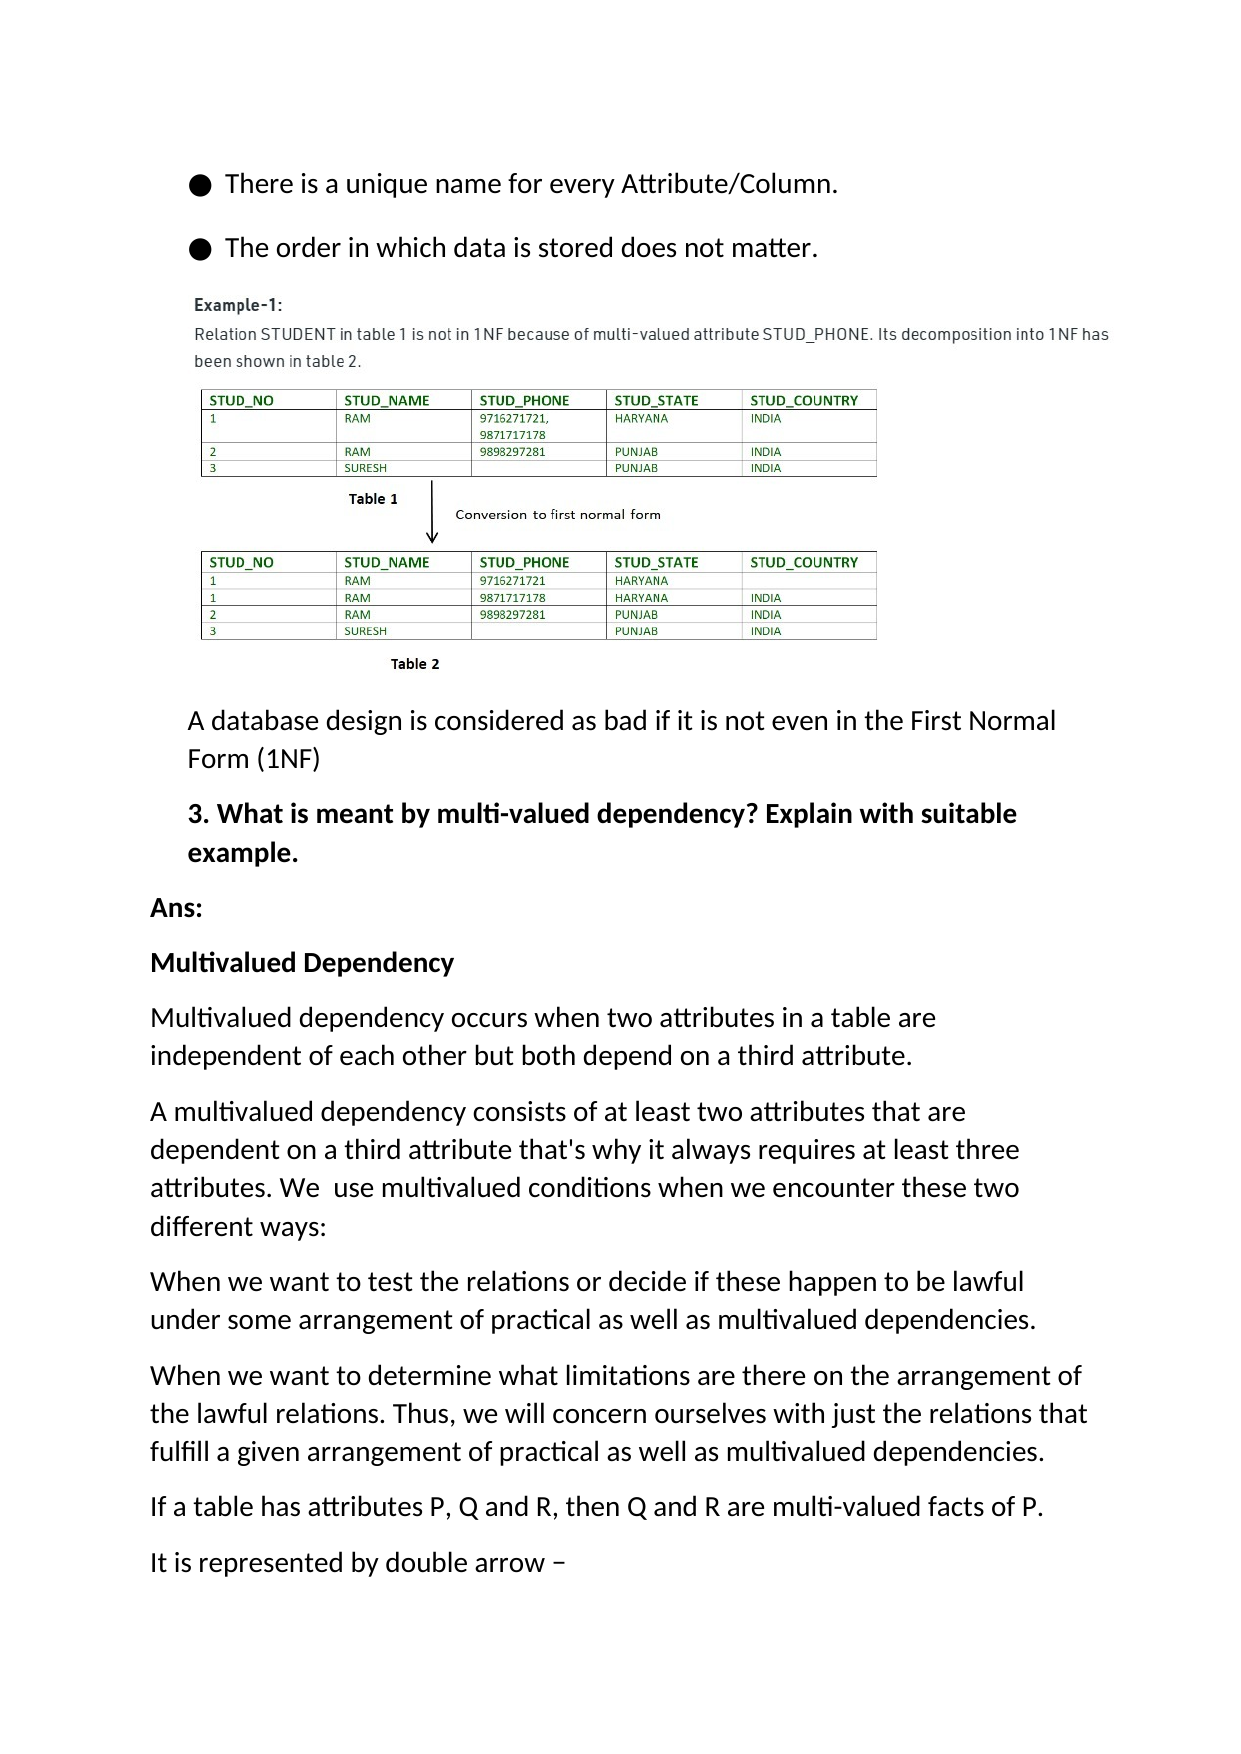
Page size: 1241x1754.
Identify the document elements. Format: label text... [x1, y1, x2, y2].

text It is represented by double arrow − [150, 1544, 1090, 1579]
text Multivalued dependency occurs when two attributes in a table are independent of each other but both depend on a third attribute. [150, 999, 1090, 1073]
text When we want to determine what limitations are there on the arrangement of the lawful relations. Thus, we will concern ourselves with just the relations that fulfill a given arrangement of practical as well as multivalued dependencies. [150, 1357, 1090, 1469]
text Ans: [150, 889, 1090, 924]
text 3. What is meant by multi-valued dependency? Explain with suitable example. [187, 795, 1090, 869]
list The order in which data is stored does not matter. [187, 214, 1090, 274]
list There is a unique name for every Attribute/Column. [187, 150, 1090, 210]
picture [187, 295, 1128, 683]
text A multivalued dependency consists of at least two attributes that are dependent on a third attribute that's why it always requires at least three attributes. We use multivalued conditions when we encounter these two different ways: [150, 1093, 1090, 1243]
text If a table has attributes P, Q and R, then Q and R are multi-valued facts of P. [150, 1488, 1090, 1524]
text Multivalued Dependency [150, 944, 1090, 979]
text A database design is considered as bad if it is not even in the First Normal Form (1NF) [187, 702, 1090, 776]
text When we want to test the relations or decide if these happen to be lawful under some arrangement of practical as well as multivalued dependencies. [150, 1263, 1090, 1337]
